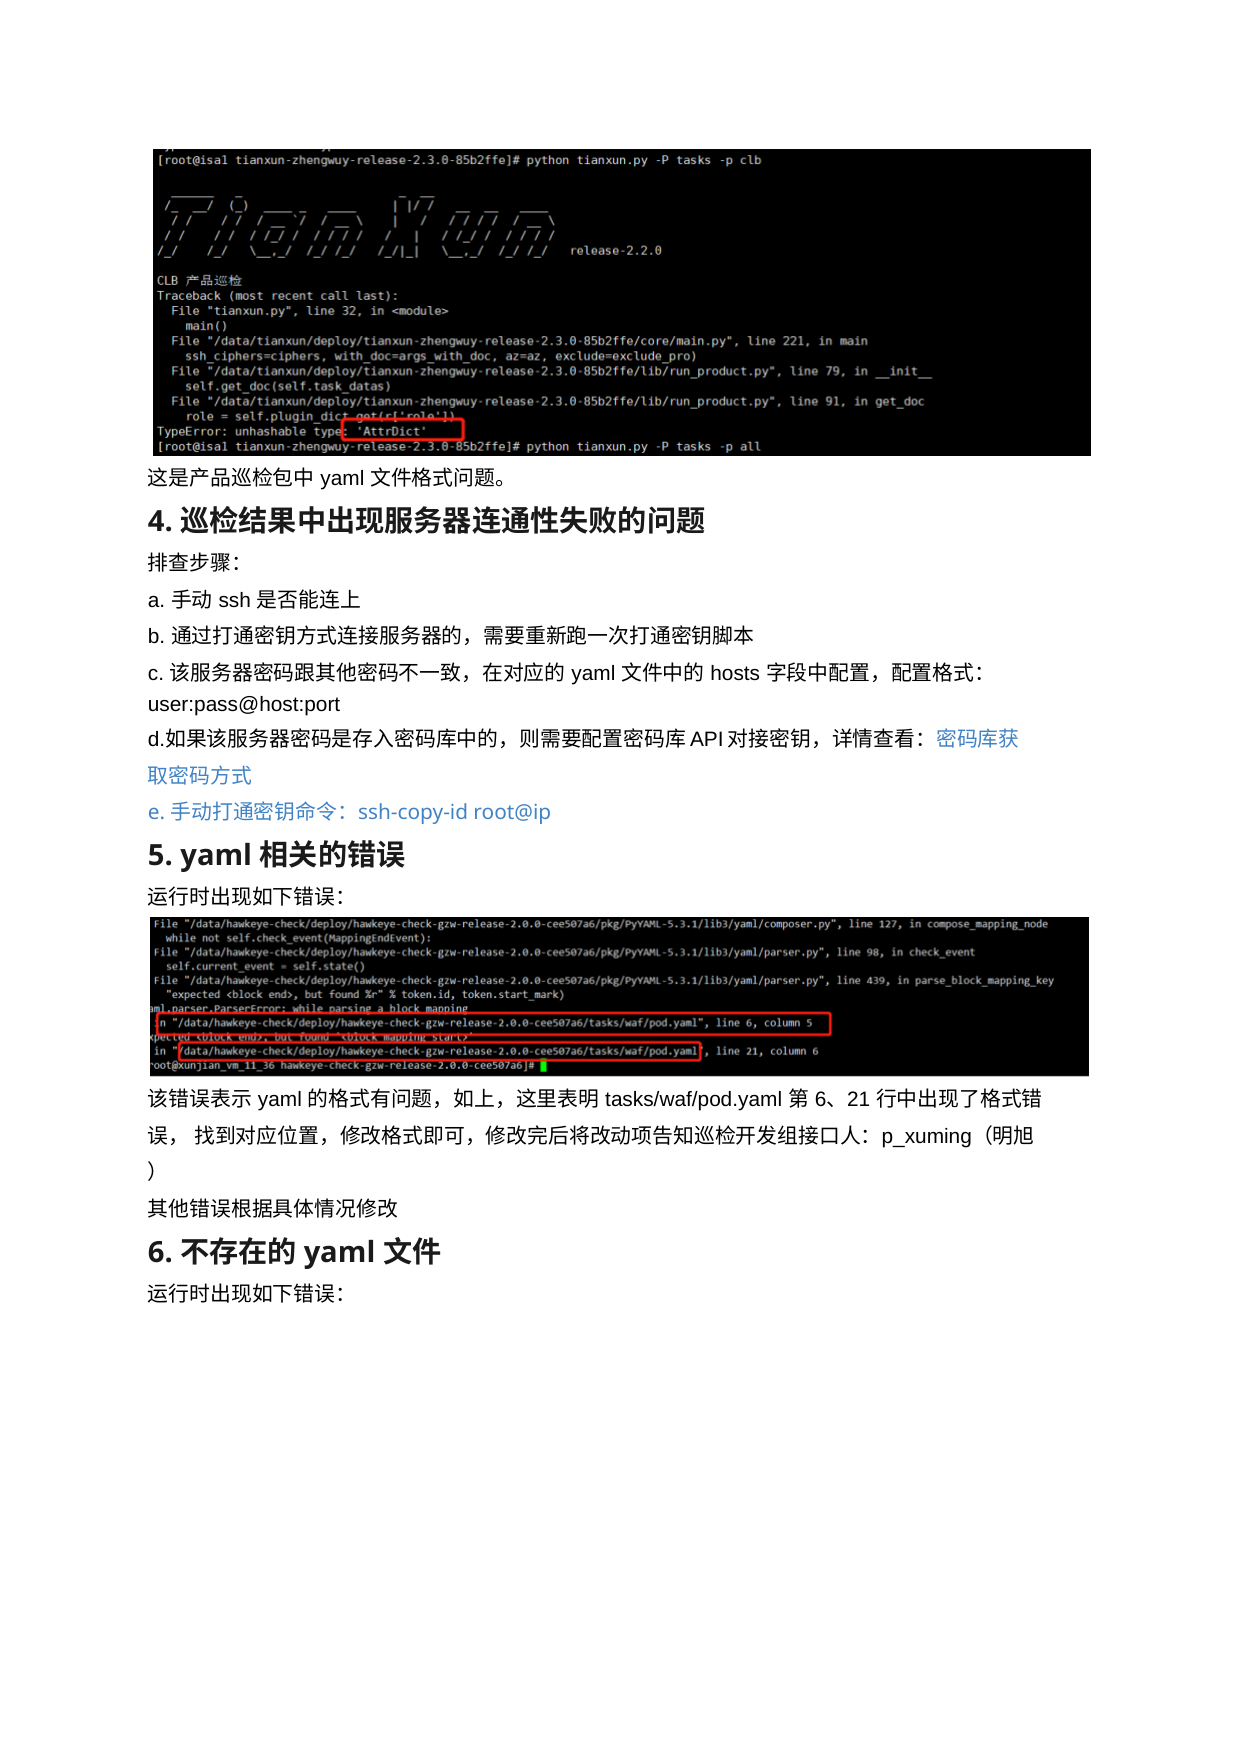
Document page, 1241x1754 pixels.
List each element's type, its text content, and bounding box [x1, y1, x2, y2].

subtitle 5. yaml 相关的错误 [148, 832, 1093, 874]
text user:pass@host:port [148, 692, 1093, 716]
text 误， 找到对应位置，修改格式即可，修改完后将改动项告知巡检开发组接⼝⼈：p_xuming（明旭 [148, 1119, 1093, 1149]
text 运⾏时出现如下错误： [148, 881, 1093, 911]
text 其他错误根据具体情况修改 [148, 1192, 1093, 1222]
text b. 通过打通密钥⽅式连接服务器的，需要重新跑⼀次打通密钥脚本 [148, 619, 1093, 649]
text 运⾏时出现如下错误： [148, 1277, 1093, 1307]
text ） [148, 1156, 1093, 1186]
text 取密码⽅式 [148, 759, 1093, 789]
text c. 该服务器密码跟其他密码不⼀致，在对应的 yaml ⽂件中的 hosts 字段中配置，配置格式： [148, 656, 1093, 686]
subtitle 4. 巡检结果中出现服务器连通性失败的问题 [148, 498, 1093, 540]
picture [147, 145, 1093, 456]
text 排查步骤： [148, 546, 1093, 577]
subtitle 6. 不存在的 yaml ⽂件 [148, 1228, 1093, 1271]
text 这是产品巡检包中 yaml ⽂件格式问题。 [148, 461, 1093, 492]
text e. 手动打通密钥命令：ssh-copy-id root@ip [148, 795, 1093, 826]
picture [147, 917, 1093, 1077]
text 该错误表示 yaml 的格式有问题，如上，这⾥表明 tasks/waf/pod.yaml 第 6、21 ⾏中出现了格式错 [148, 1083, 1093, 1113]
text d.如果该服务器密码是存⼊密码库中的，则需要配置密码库API对接密钥，详情查看：密码库获 [148, 722, 1093, 753]
text a. ⼿动 ssh 是否能连上 [148, 583, 1093, 613]
